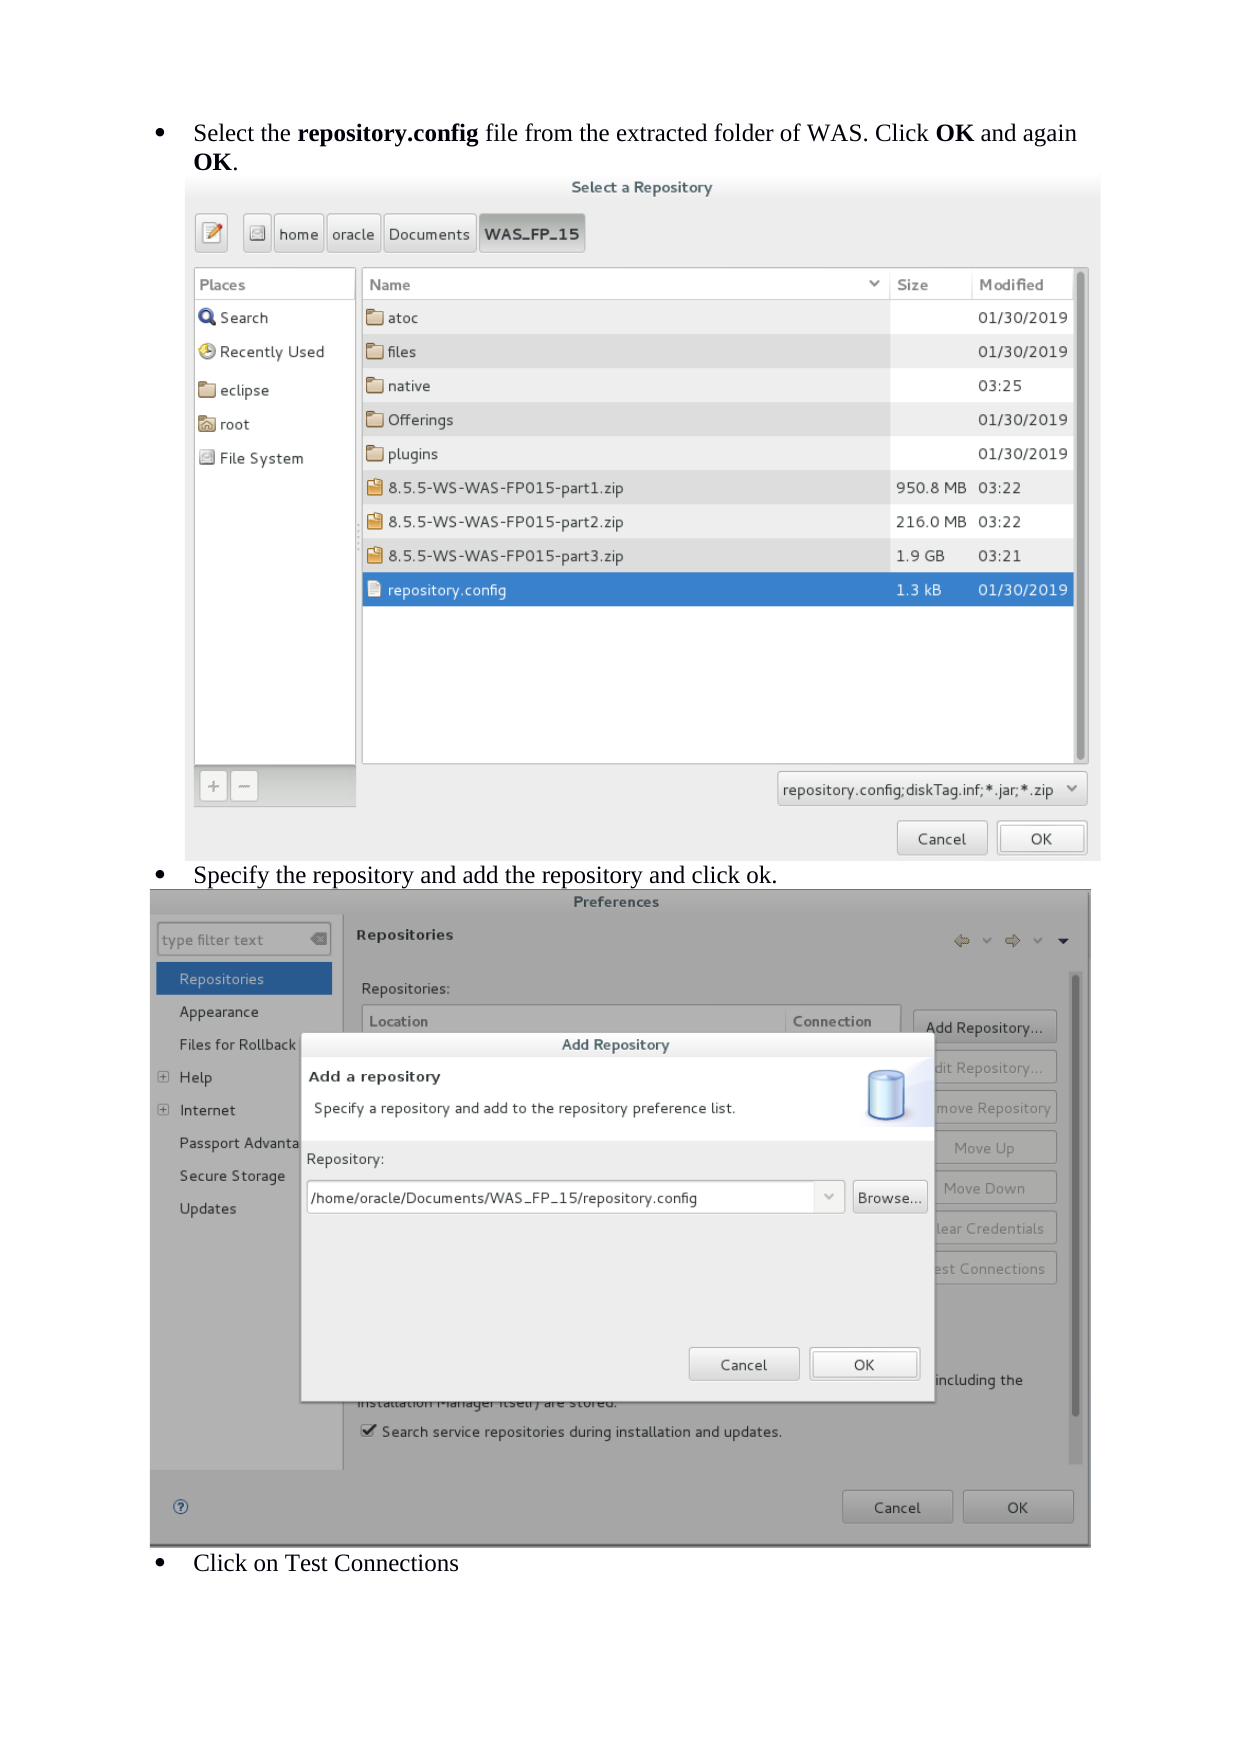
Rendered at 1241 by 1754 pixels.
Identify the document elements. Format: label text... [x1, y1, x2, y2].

picture [149, 889, 1091, 1548]
picture [184, 175, 1101, 861]
list Select the repository.config file from the extracted folder of WAS. Click OK and again OK. [156, 118, 1123, 176]
